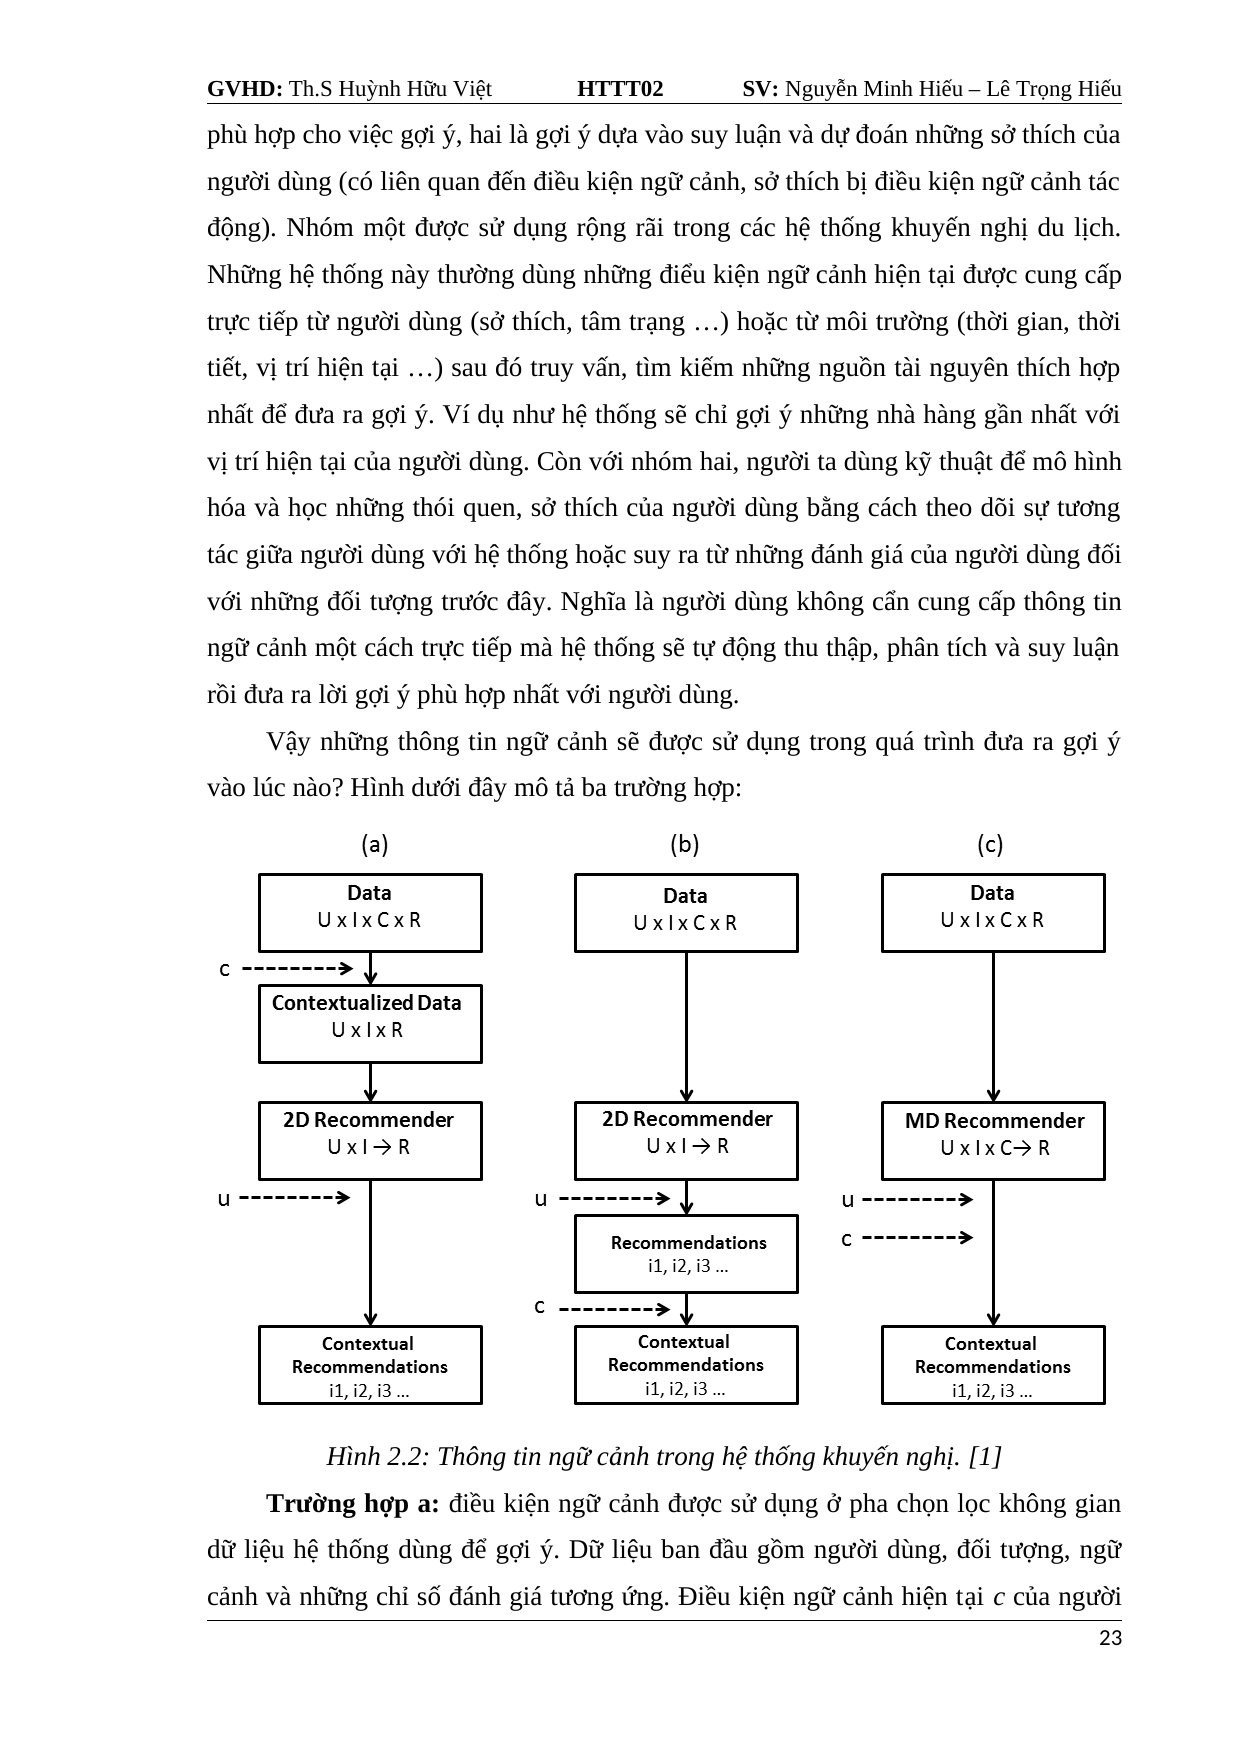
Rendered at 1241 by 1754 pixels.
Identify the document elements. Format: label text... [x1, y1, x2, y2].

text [207, 118, 1122, 709]
picture [206, 818, 1123, 1427]
text Hình 2.2: Thông tin ngữ cảnh trong hệ thống khuyến nghị. [1] [207, 1440, 1122, 1471]
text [207, 1487, 1122, 1611]
text Vậy những thông tin ngữ cảnh sẽ được sử dụng trong quá trình đưa ra gợi ý vào lúc nào? Hình dưới đây mô tả ba trường hợp: [207, 725, 1122, 803]
